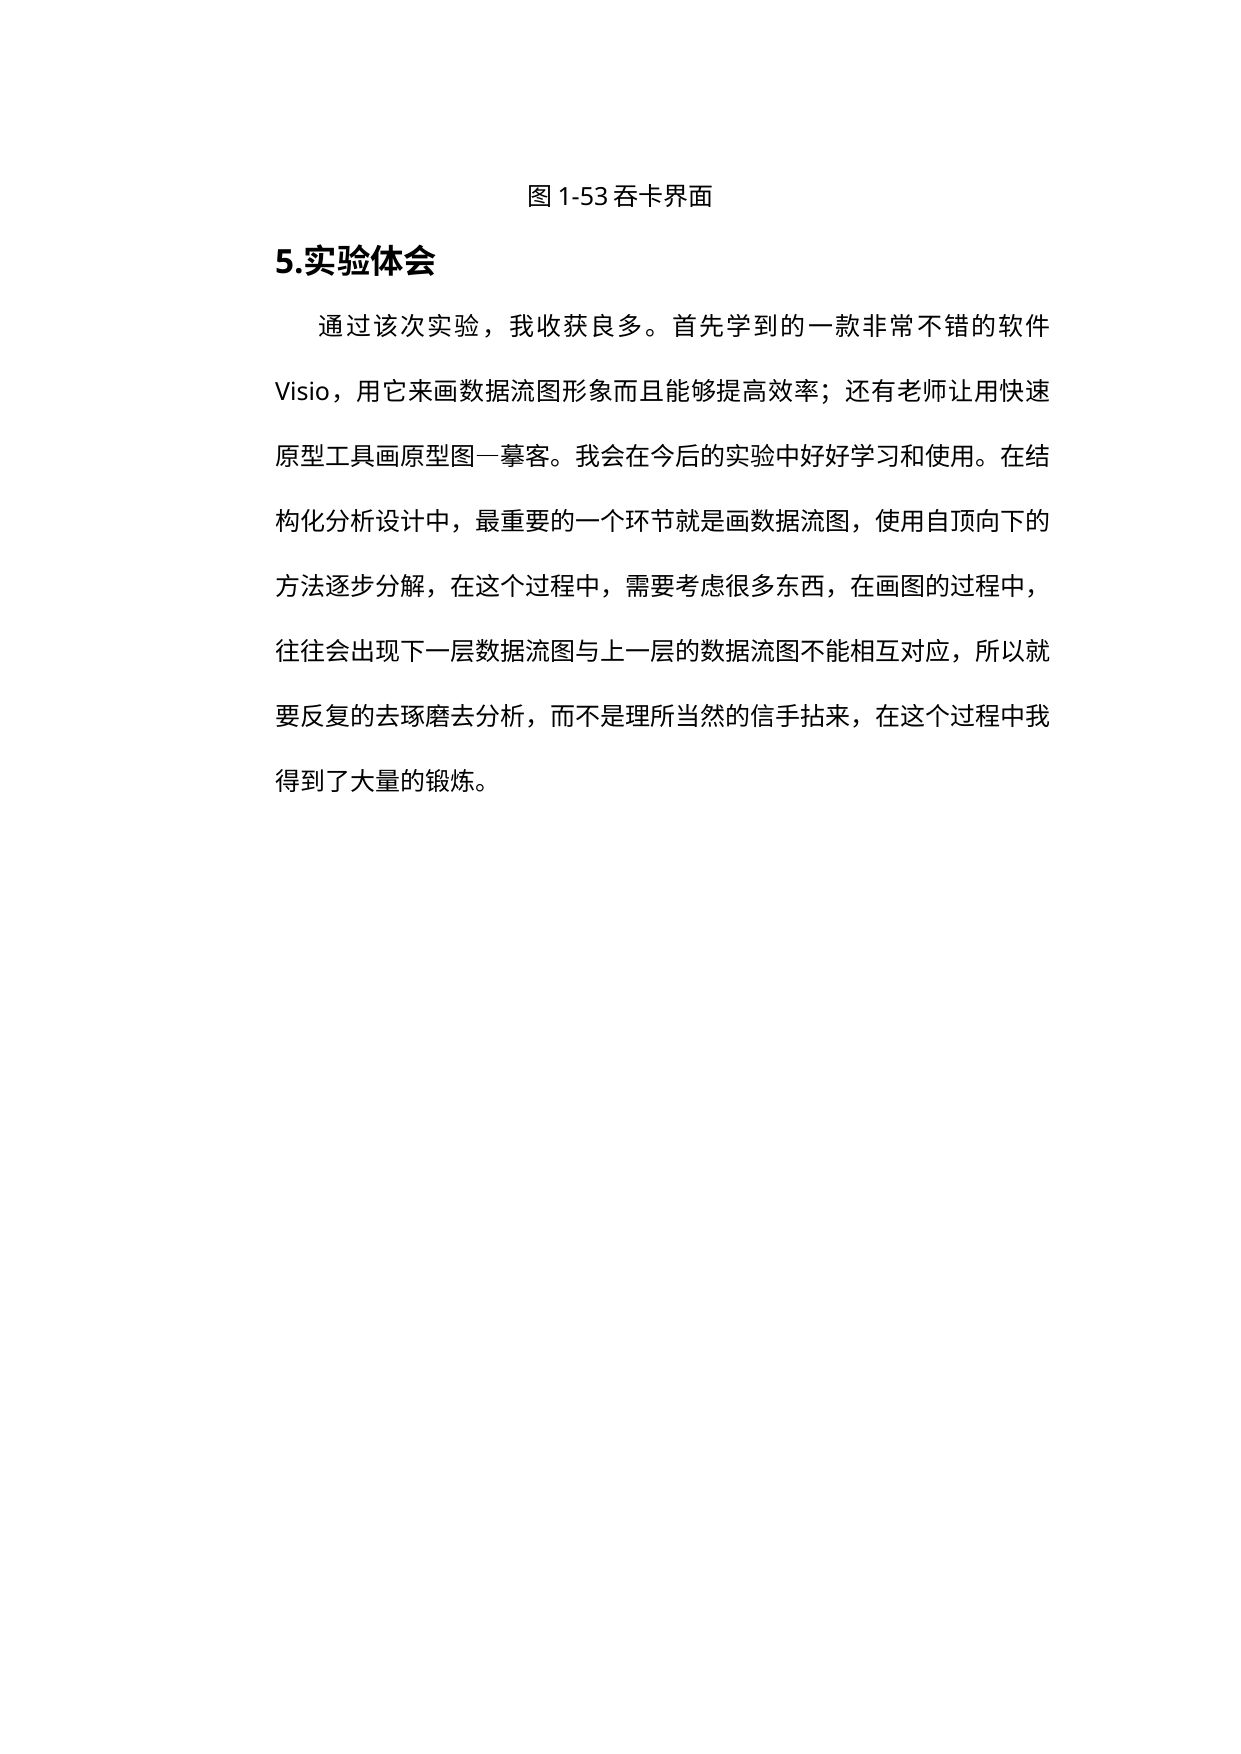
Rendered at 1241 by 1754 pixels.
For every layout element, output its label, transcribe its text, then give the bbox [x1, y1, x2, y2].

list 5.实验体会 [275, 227, 911, 292]
text 通过该次实验，我收获良多。首先学到的一款非常不错的软件Visio，用它来画数据流图形象而且能够提高效率；还有老师让用快速原型工具画原型图—摹客。我会在今后的实验中好好学习和使用。在结构化分析设计中，最重要的一个环节就是画数据流图，使用自顶向下的方法逐步分解，在这个过程中，需要考虑很多东西，在画图的过程中，往往会出现下一层数据流图与上一层的数据流图不能相互对应，所以就要反复的去琢磨去分析，而不是理所当然的信手拈来，在这个过程中我得到了大量的锻炼。 [275, 292, 1053, 812]
text 图1-53吞卡界面 [187, 162, 1053, 227]
